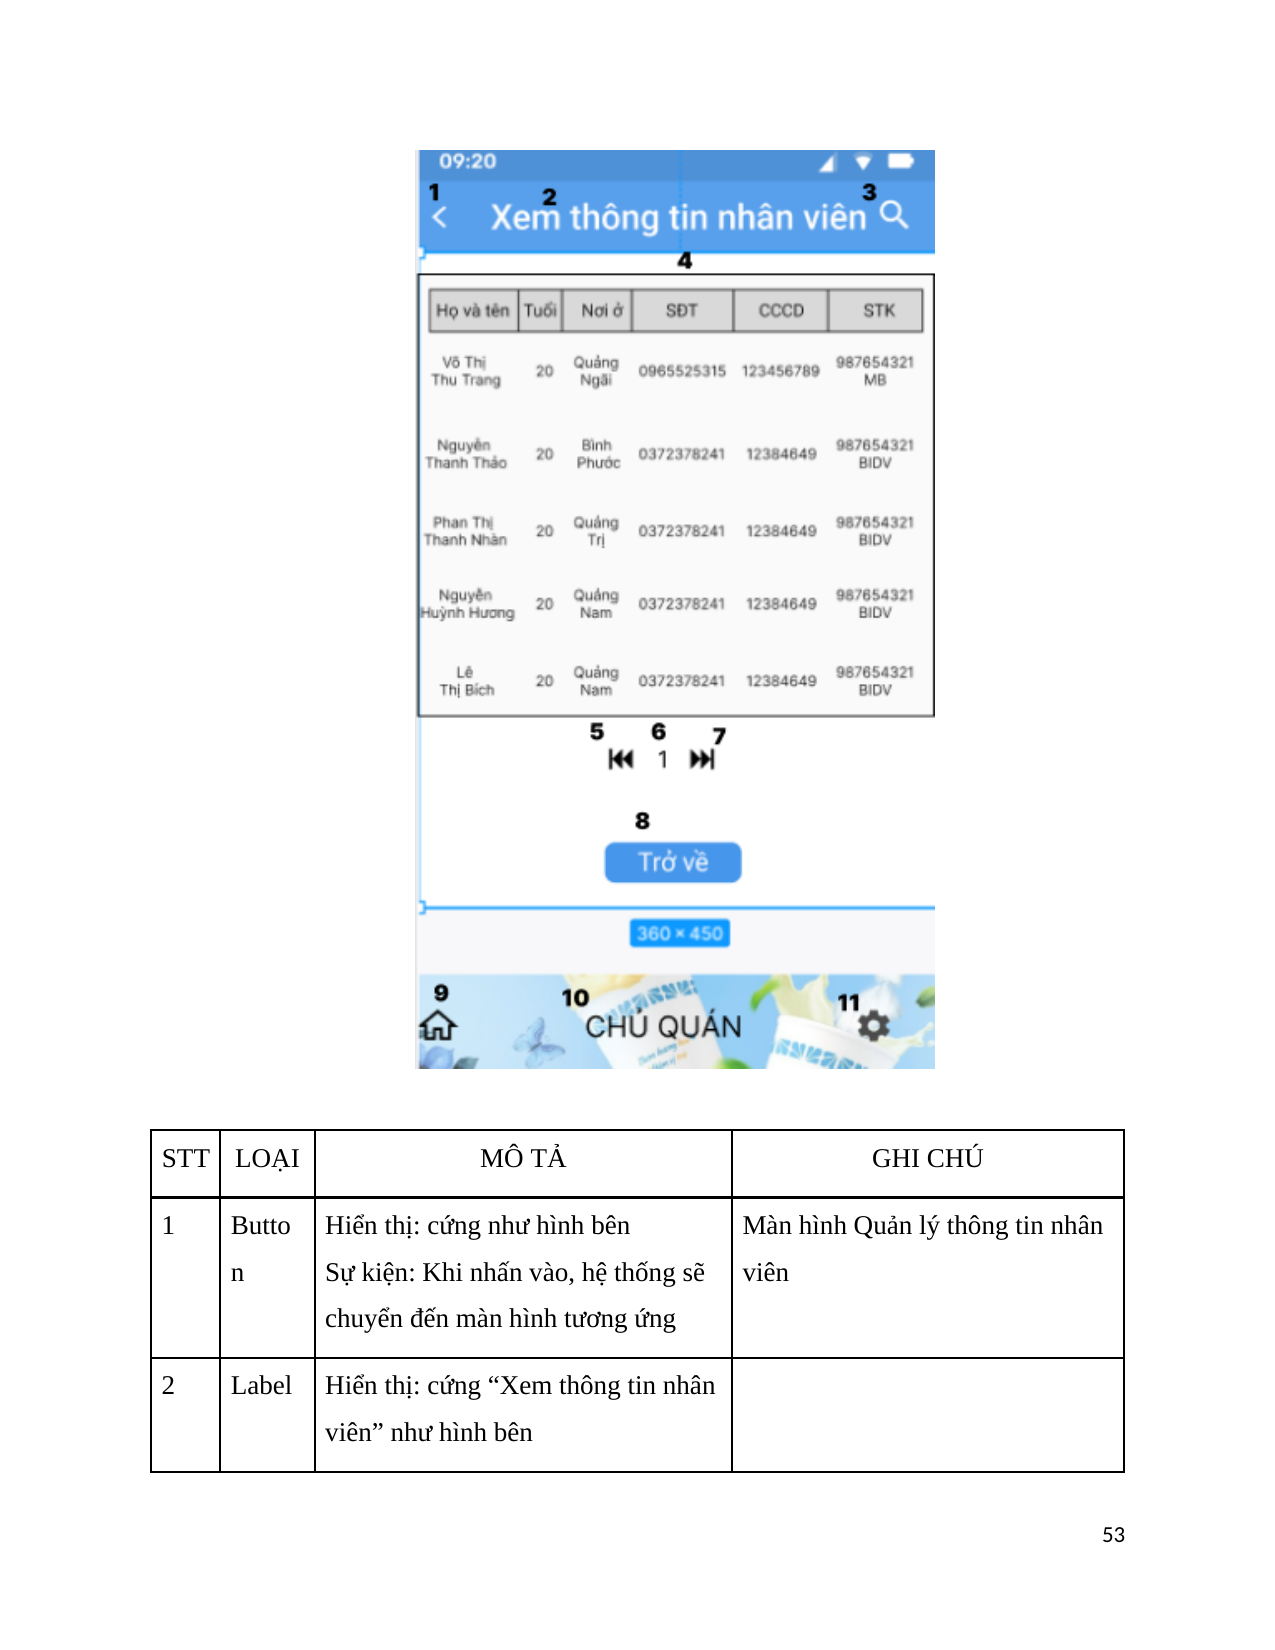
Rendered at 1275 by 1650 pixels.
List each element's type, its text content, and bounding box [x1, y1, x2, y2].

table_cell Hiển thị: cứng “Xem thông tin nhân viên” như hình bên [316, 1359, 731, 1471]
table_header MÔ TẢ [316, 1131, 731, 1196]
table_cell [733, 1359, 1123, 1471]
table_cell Button [221, 1199, 314, 1357]
table_header STT [152, 1131, 219, 1196]
table_cell 2 [152, 1359, 219, 1471]
table_header LOẠI [221, 1131, 314, 1196]
table_header GHI CHÚ [733, 1131, 1123, 1196]
table_cell Màn hình Quản lý thông tin nhân viên [733, 1199, 1123, 1357]
table_cell 1 [152, 1199, 219, 1357]
table_cell Label [221, 1359, 314, 1471]
picture [415, 150, 935, 1069]
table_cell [316, 1199, 731, 1357]
